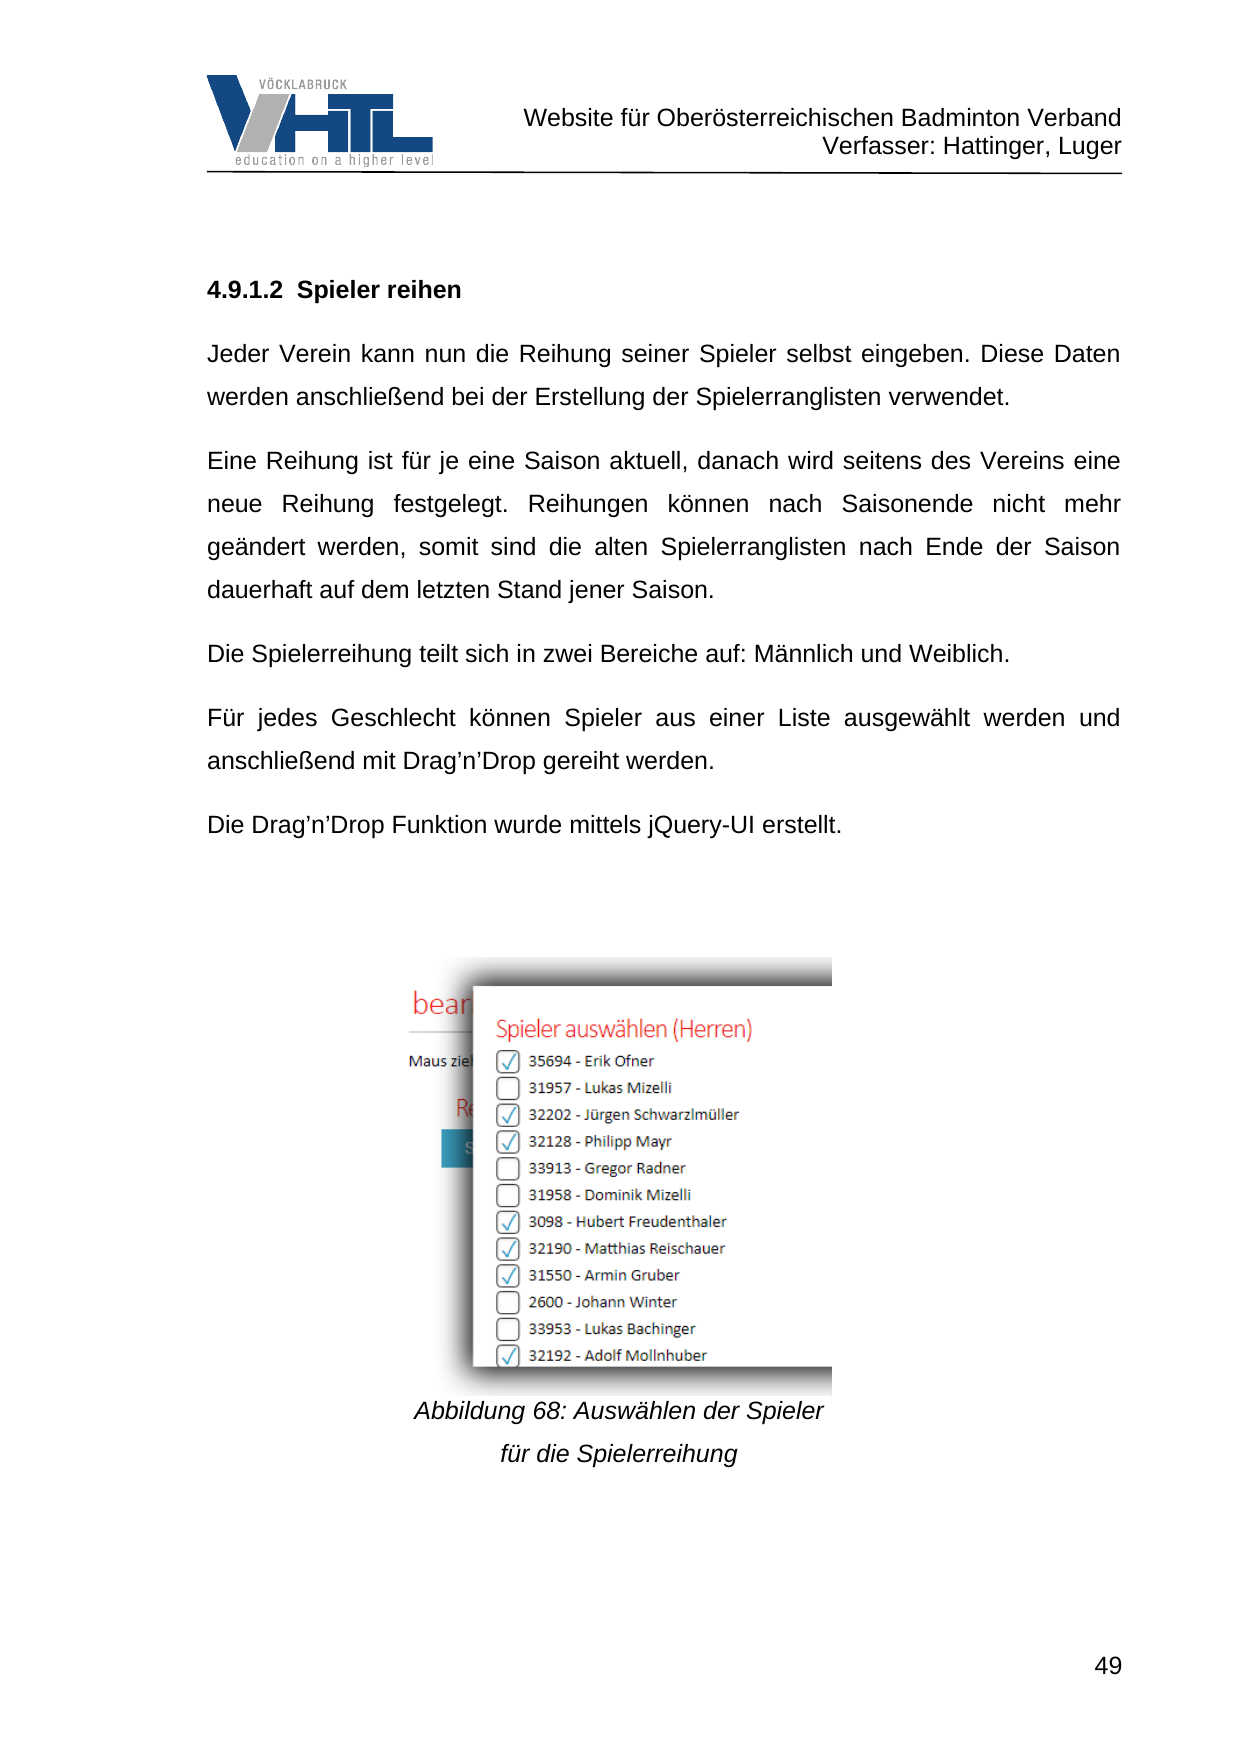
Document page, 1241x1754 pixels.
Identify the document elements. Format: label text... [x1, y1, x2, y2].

text Die Spielerreihung teilt sich in zwei Bereiche auf: Männlich und Weiblich. [207, 639, 1122, 668]
picture [409, 957, 832, 1395]
text Jeder Verein kann nun die Reihung seiner Spieler selbst eingeben. Diese Daten werden anschließend bei der Erstellung der Spielerranglisten verwendet. [207, 339, 1122, 411]
text Die Drag’n’Drop Funktion wurde mittels jQuery-UI erstellt. [207, 810, 1122, 839]
text Für jedes Geschlecht können Spieler aus einer Liste ausgewählt werden und anschließend mit Drag’n’Drop gereiht werden. [207, 703, 1122, 775]
text Eine Reihung ist für je eine Saison aktuell, danach wird seitens des Vereins eine neue Reihung festgelegt. Reihungen können nach Saisonende nicht mehr geändert werden, somit sind die alten Spielerranglisten nach Ende der Saison dauerhaft auf dem letzten Stand jener Saison. [207, 446, 1122, 604]
subtitle Spieler reihen [207, 275, 1122, 304]
picture [206, 75, 433, 167]
